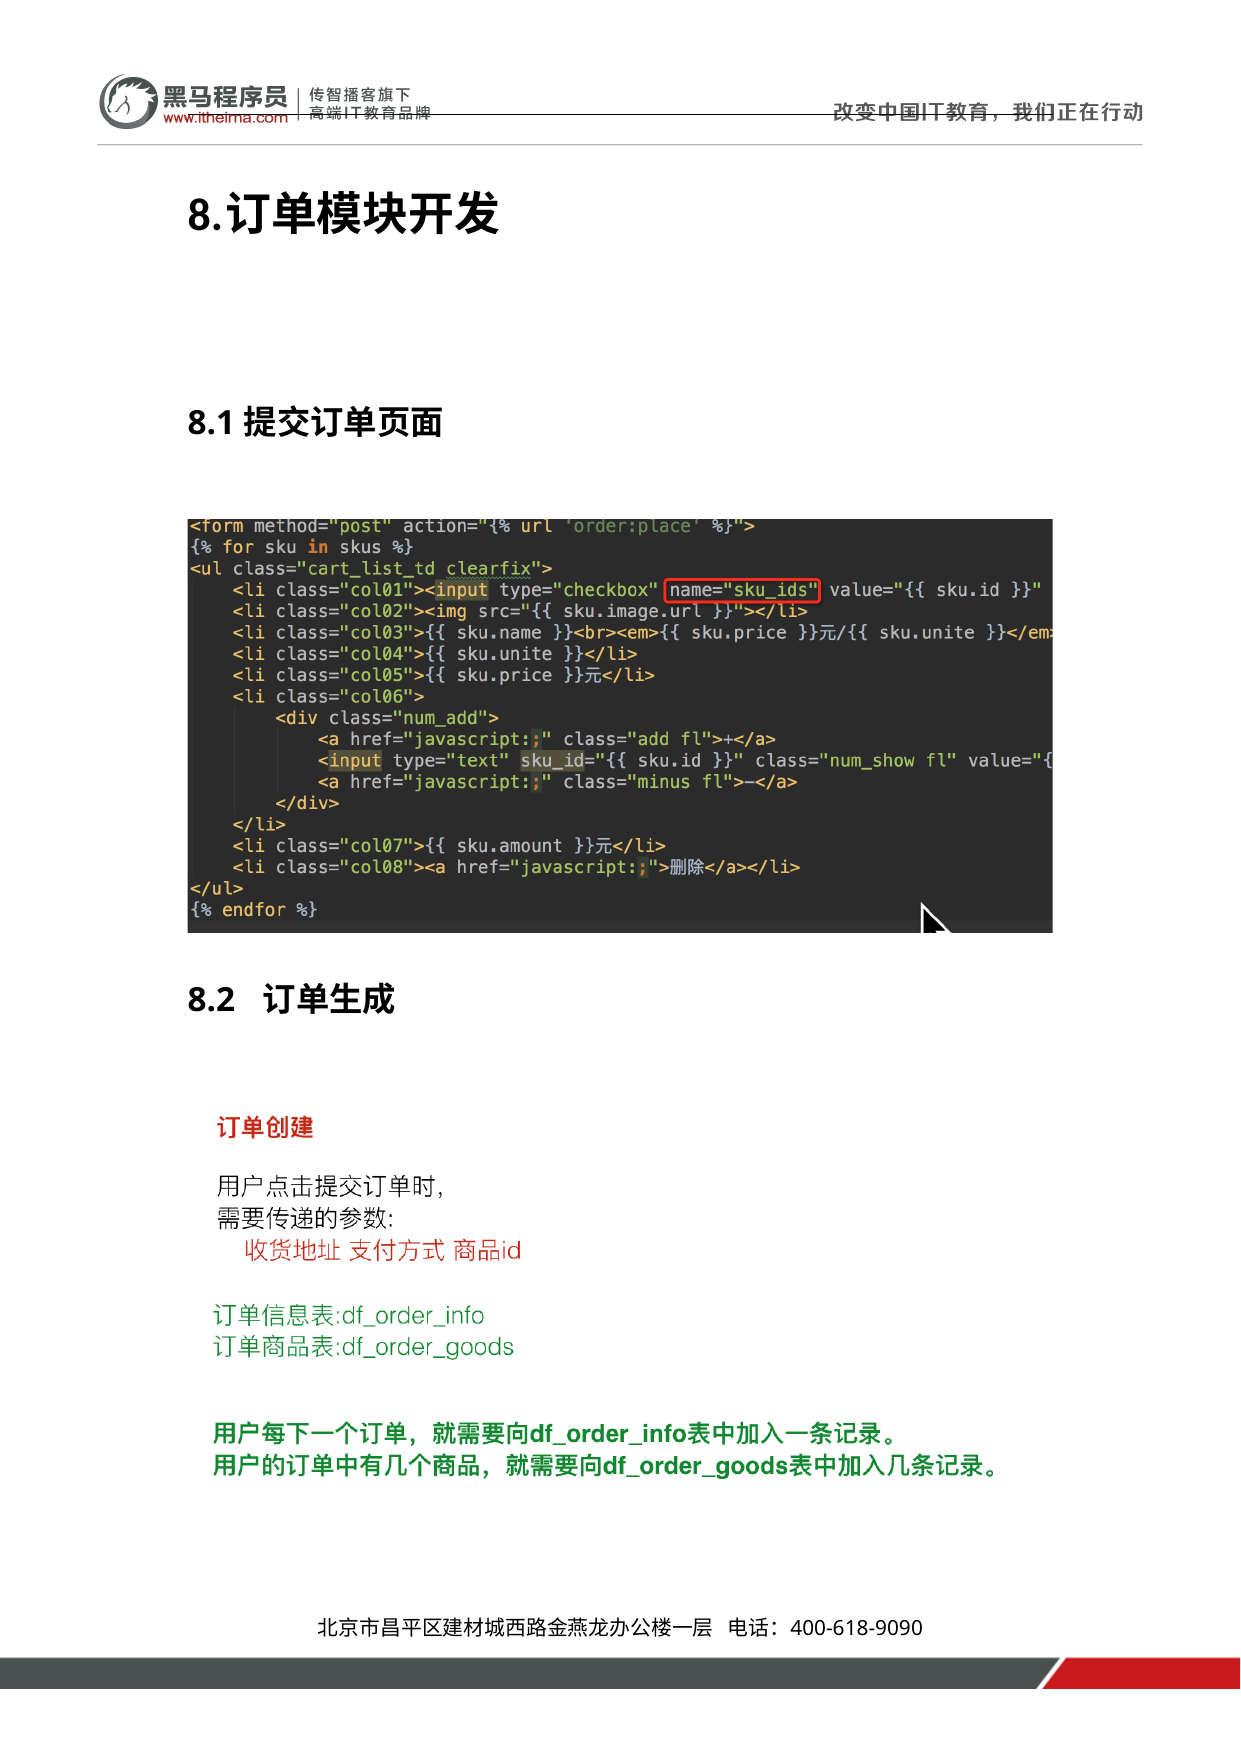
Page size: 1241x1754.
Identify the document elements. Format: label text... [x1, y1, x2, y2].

picture [0, 1599, 1241, 1689]
subtitle 订单模块开发 [187, 162, 1053, 259]
subtitle 订单生成 [187, 964, 1053, 1029]
picture [187, 519, 1053, 933]
picture [0, 3, 1241, 153]
subtitle 8.1 提交订单页面 [187, 387, 1053, 452]
picture [187, 1101, 1053, 1504]
